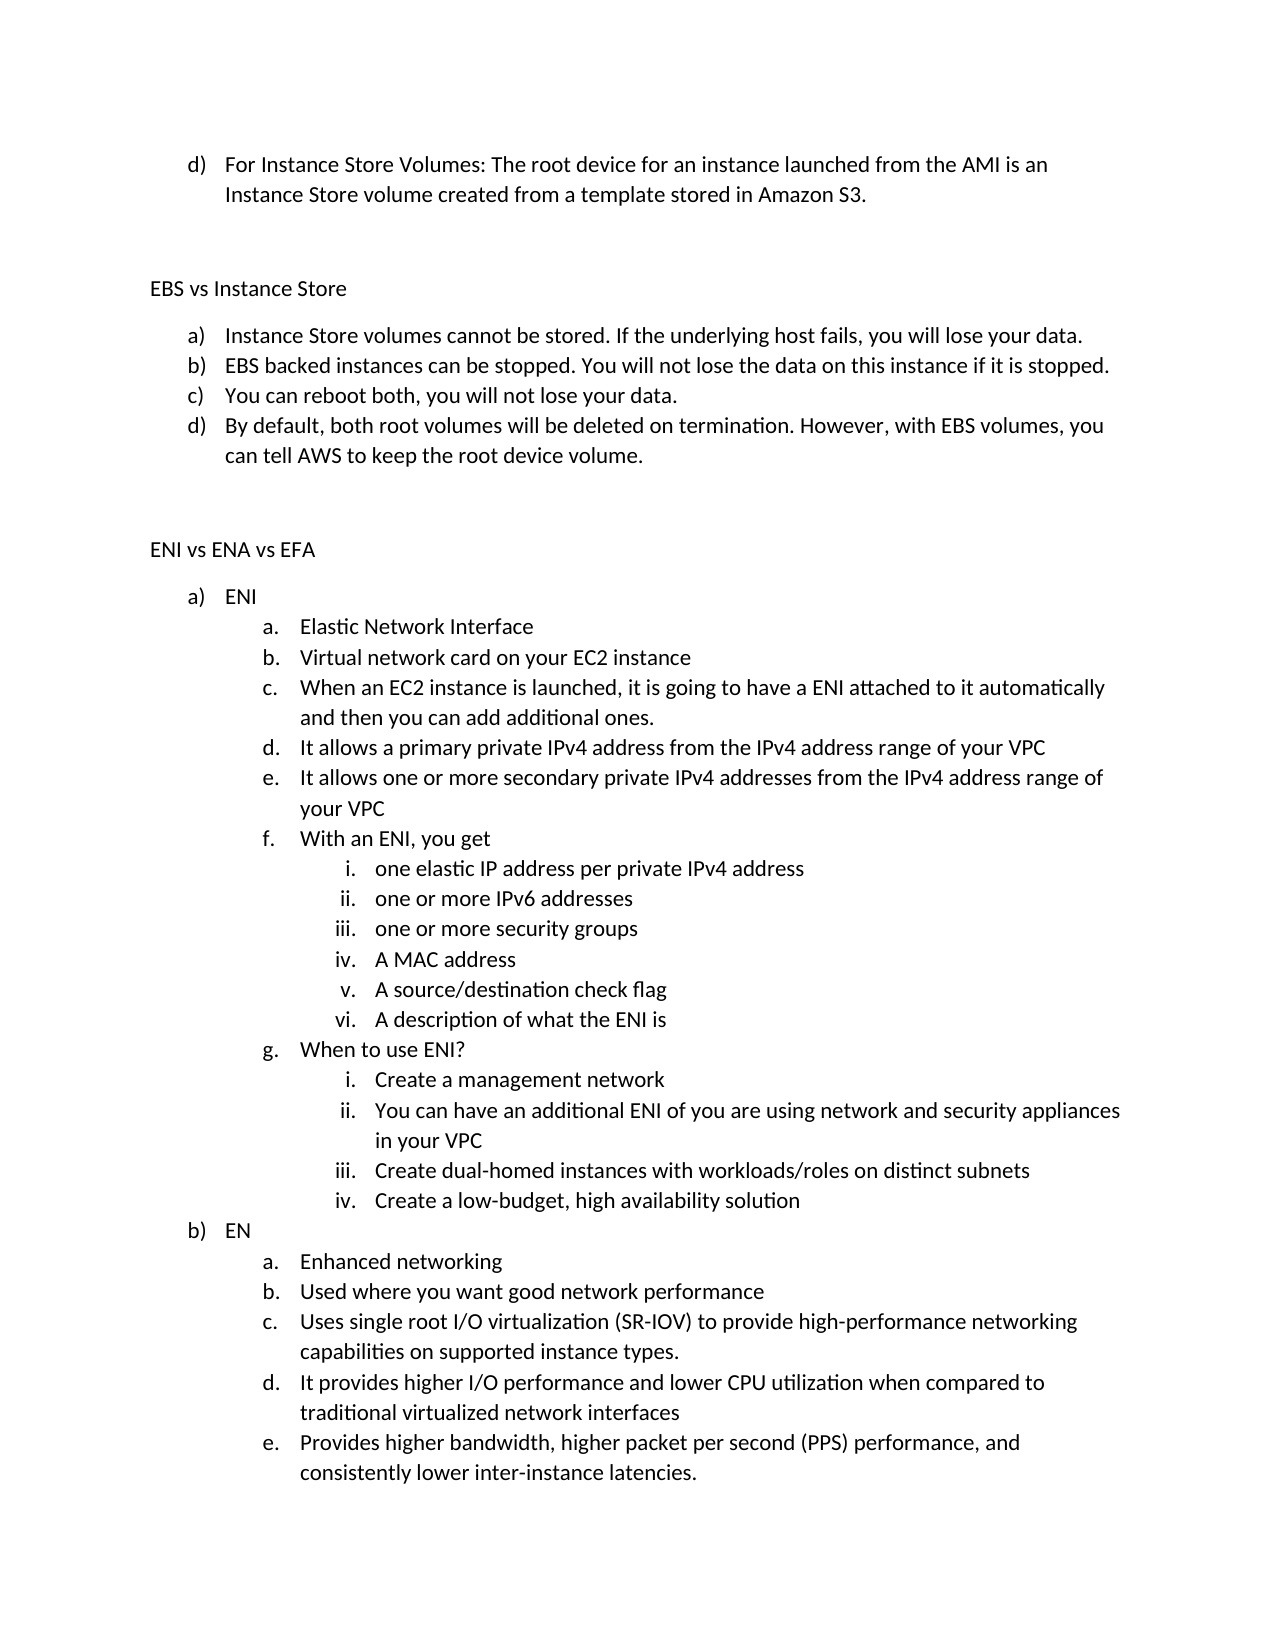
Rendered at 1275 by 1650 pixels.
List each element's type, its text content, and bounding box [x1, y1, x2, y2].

list EBS backed instances can be stopped. You will not lose the data on this instance if it is stopped. [187, 351, 1125, 379]
list When to use ENI? [262, 1035, 1125, 1063]
text EBS vs Instance Store [150, 274, 1125, 302]
list Provides higher bandwidth, higher packet per second (PPS) performance, and consistently lower inter-instance latencies. [262, 1428, 1125, 1486]
list A source/destination check flag [356, 975, 1125, 1003]
list Uses single root I/O virtualization (SR-IOV) to provide high-performance networking capabilities on supported instance types. [262, 1307, 1125, 1366]
list Elastic Network Interface [262, 612, 1125, 641]
list You can reboot both, you will not lose your data. [187, 381, 1125, 409]
list one or more IPv6 addresses [356, 884, 1125, 912]
list Instance Store volumes cannot be stored. If the underlying host fails, you will lose your data. [187, 321, 1125, 349]
list It provides higher I/O performance and lower CPU utilization when compared to traditional virtualized network interfaces [262, 1368, 1125, 1426]
list When an EC2 instance is launched, it is going to have a ENI attached to it automatically and then you can add additional ones. [262, 673, 1125, 731]
list one elastic IP address per private IPv4 address [356, 854, 1125, 882]
list You can have an additional ENI of you are using network and security appliances in your VPC [356, 1096, 1125, 1154]
list With an ENI, you get [262, 824, 1125, 852]
list Enhanced networking [262, 1247, 1125, 1275]
list Create dual-homed instances with workloads/roles on distinct subnets [356, 1156, 1125, 1184]
text ENI vs ENA vs EFA [150, 535, 1125, 563]
list By default, both root volumes will be deleted on termination. However, with EBS volumes, you can tell AWS to keep the root device volume. [187, 411, 1125, 470]
list Create a management network [356, 1066, 1125, 1094]
list one or more security groups [356, 914, 1125, 943]
list Used where you want good network performance [262, 1277, 1125, 1305]
list It allows a primary private IPv4 address from the IPv4 address range of your VPC [262, 733, 1125, 761]
list It allows one or more secondary private IPv4 addresses from the IPv4 address range of your VPC [262, 763, 1125, 822]
list EN [187, 1217, 1125, 1245]
list Virtual network card on your EC2 instance [262, 643, 1125, 671]
list A description of what the ENI is [356, 1005, 1125, 1033]
list Create a low-budget, high availability solution [356, 1186, 1125, 1214]
list A MAC address [356, 945, 1125, 973]
list For Instance Store Volumes: The root device for an instance launched from the AMI is an Instance Store volume created from a template stored in Amazon S3. [187, 150, 1125, 208]
list ENI [187, 582, 1125, 610]
